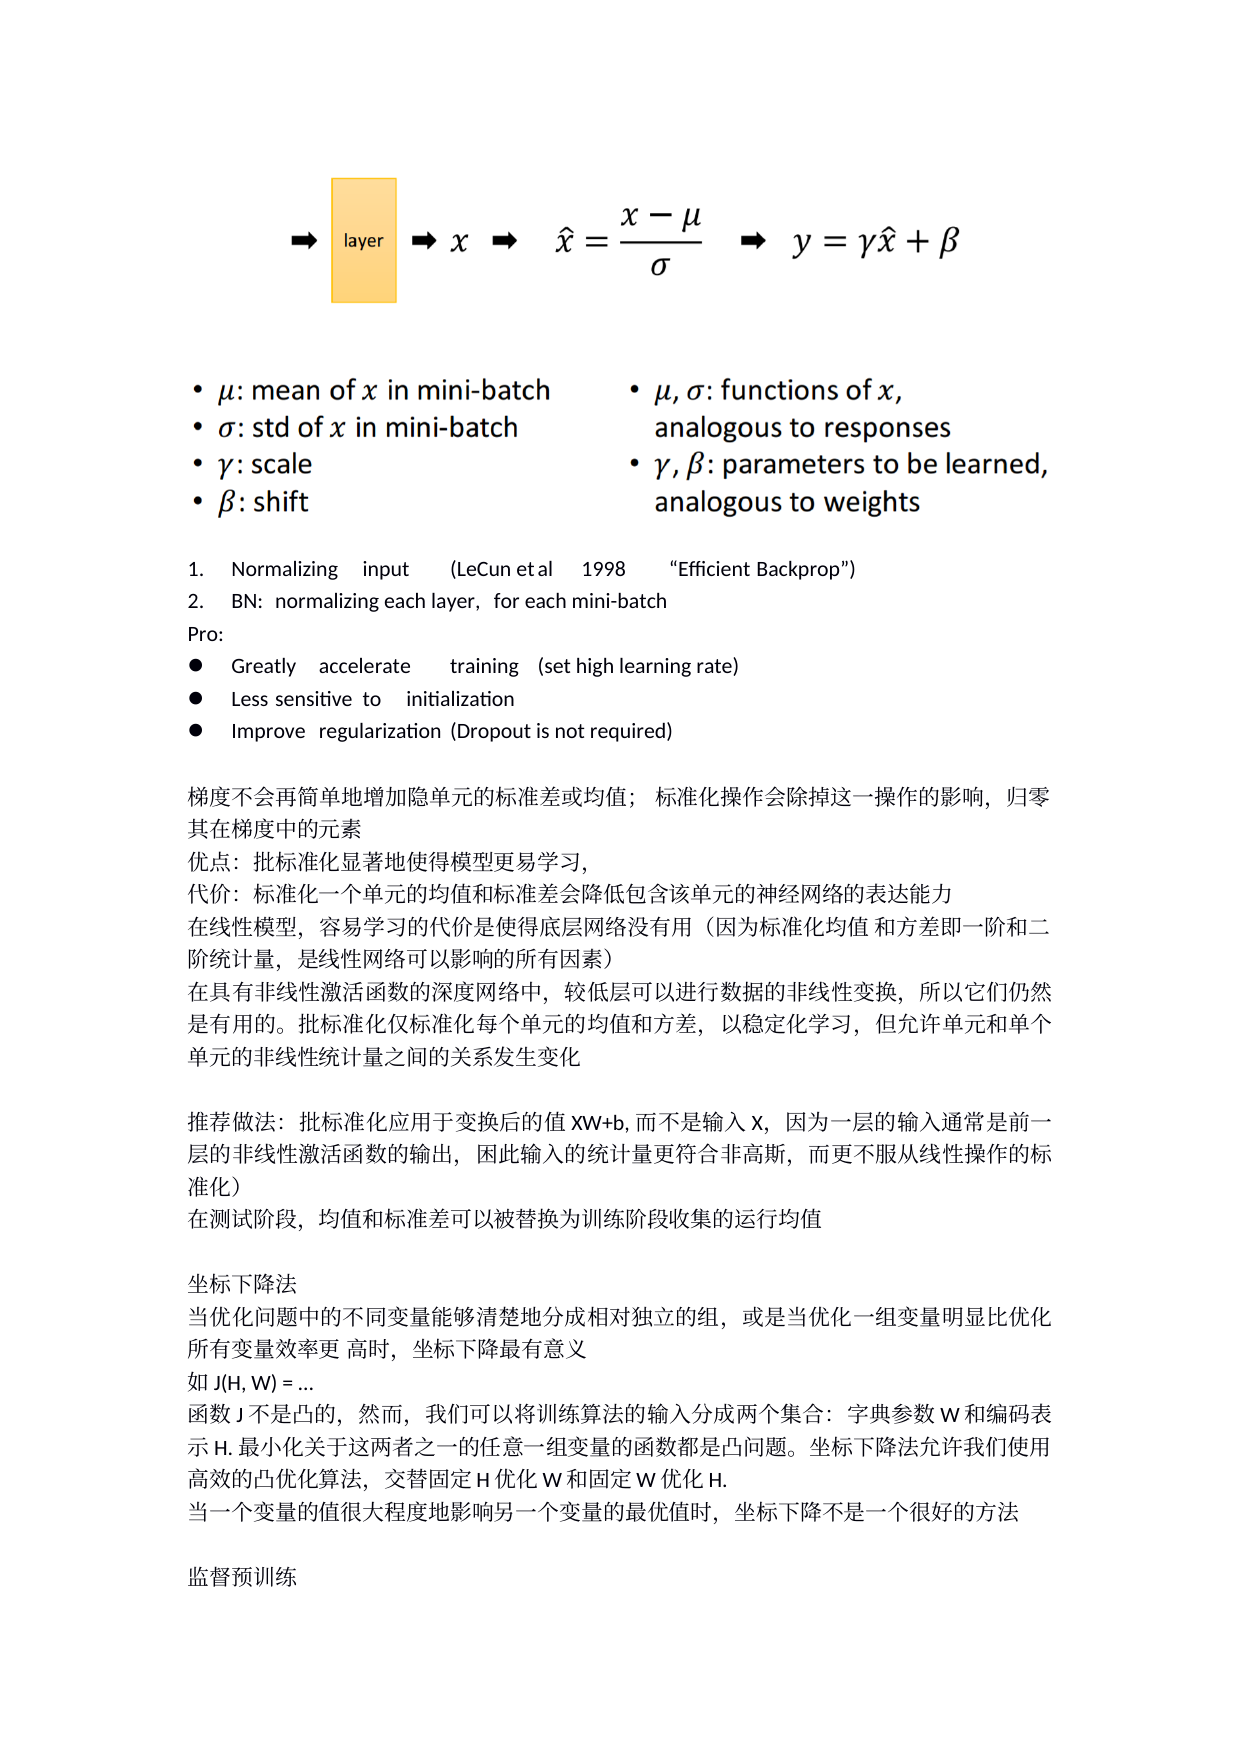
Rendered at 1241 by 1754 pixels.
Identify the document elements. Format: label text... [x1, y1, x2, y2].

text 当一个变量的值很大程度地影响另一个变量的最优值时，坐标下降不是一个很好的方法 [187, 1494, 1053, 1527]
list BN: normalizing each layer, for each mini-batch [187, 584, 1053, 617]
text 坐标下降法 [187, 1267, 1053, 1299]
picture [187, 162, 1053, 524]
text 函数J不是凸的，然而，我们可以将训练算法的输入分成两个集合：字典参数W和编码表示H. 最小化关于这两者之一的任意一组变量的函数都是凸问题。坐标下降法允许我们使用高效的凸优化算法，交替固定H优化W和固定W优化H. [187, 1397, 1053, 1494]
text 当优化问题中的不同变量能够清楚地分成相对独立的组，或是当优化一组变量明显比优化所有变量效率更 高时，坐标下降最有意义 [187, 1299, 1053, 1364]
text 在具有非线性激活函数的深度网络中，较低层可以进行数据的非线性变换，所以它们仍然是有用的。批标准化仅标准化每个单元的均值和方差，以稳定化学习，但允许单元和单个单元的非线性统计量之间的关系发生变化 [187, 974, 1053, 1072]
text 优点：批标准化显著地使得模型更易学习， [187, 844, 1053, 877]
text 在测试阶段，均值和标准差可以被替换为训练阶段收集的运行均值 [187, 1202, 1053, 1234]
list Improve regularization (Dropout is not required) [187, 714, 1053, 747]
list Less sensitive to initialization [187, 682, 1053, 714]
text 在线性模型，容易学习的代价是使得底层网络没有用（因为标准化均值 和方差即一阶和二阶统计量，是线性网络可以影响的所有因素） [187, 909, 1053, 974]
list Greatly accelerate training (set high learning rate) [187, 649, 1053, 682]
list Normalizing input (LeCun et al 1998 “Efficient Backprop”) [187, 552, 1053, 584]
text 监督预训练 [187, 1559, 1053, 1592]
text 如J(H, W) = … [187, 1364, 1053, 1397]
text Pro: [187, 617, 1053, 649]
text 推荐做法：批标准化应用于变换后的值XW+b, 而不是输入X，因为一层的输入通常是前一层的非线性激活函数的输出，困此输入的统计量更符合非高斯，而更不服从线性操作的标准化） [187, 1104, 1053, 1202]
text 代价：标准化一个单元的均值和标准差会降低包含该单元的神经网络的表达能力 [187, 877, 1053, 909]
text 梯度不会再简单地增加隐单元的标准差或均值； 标准化操作会除掉这一操作的影响，归零其在梯度中的元素 [187, 779, 1053, 844]
